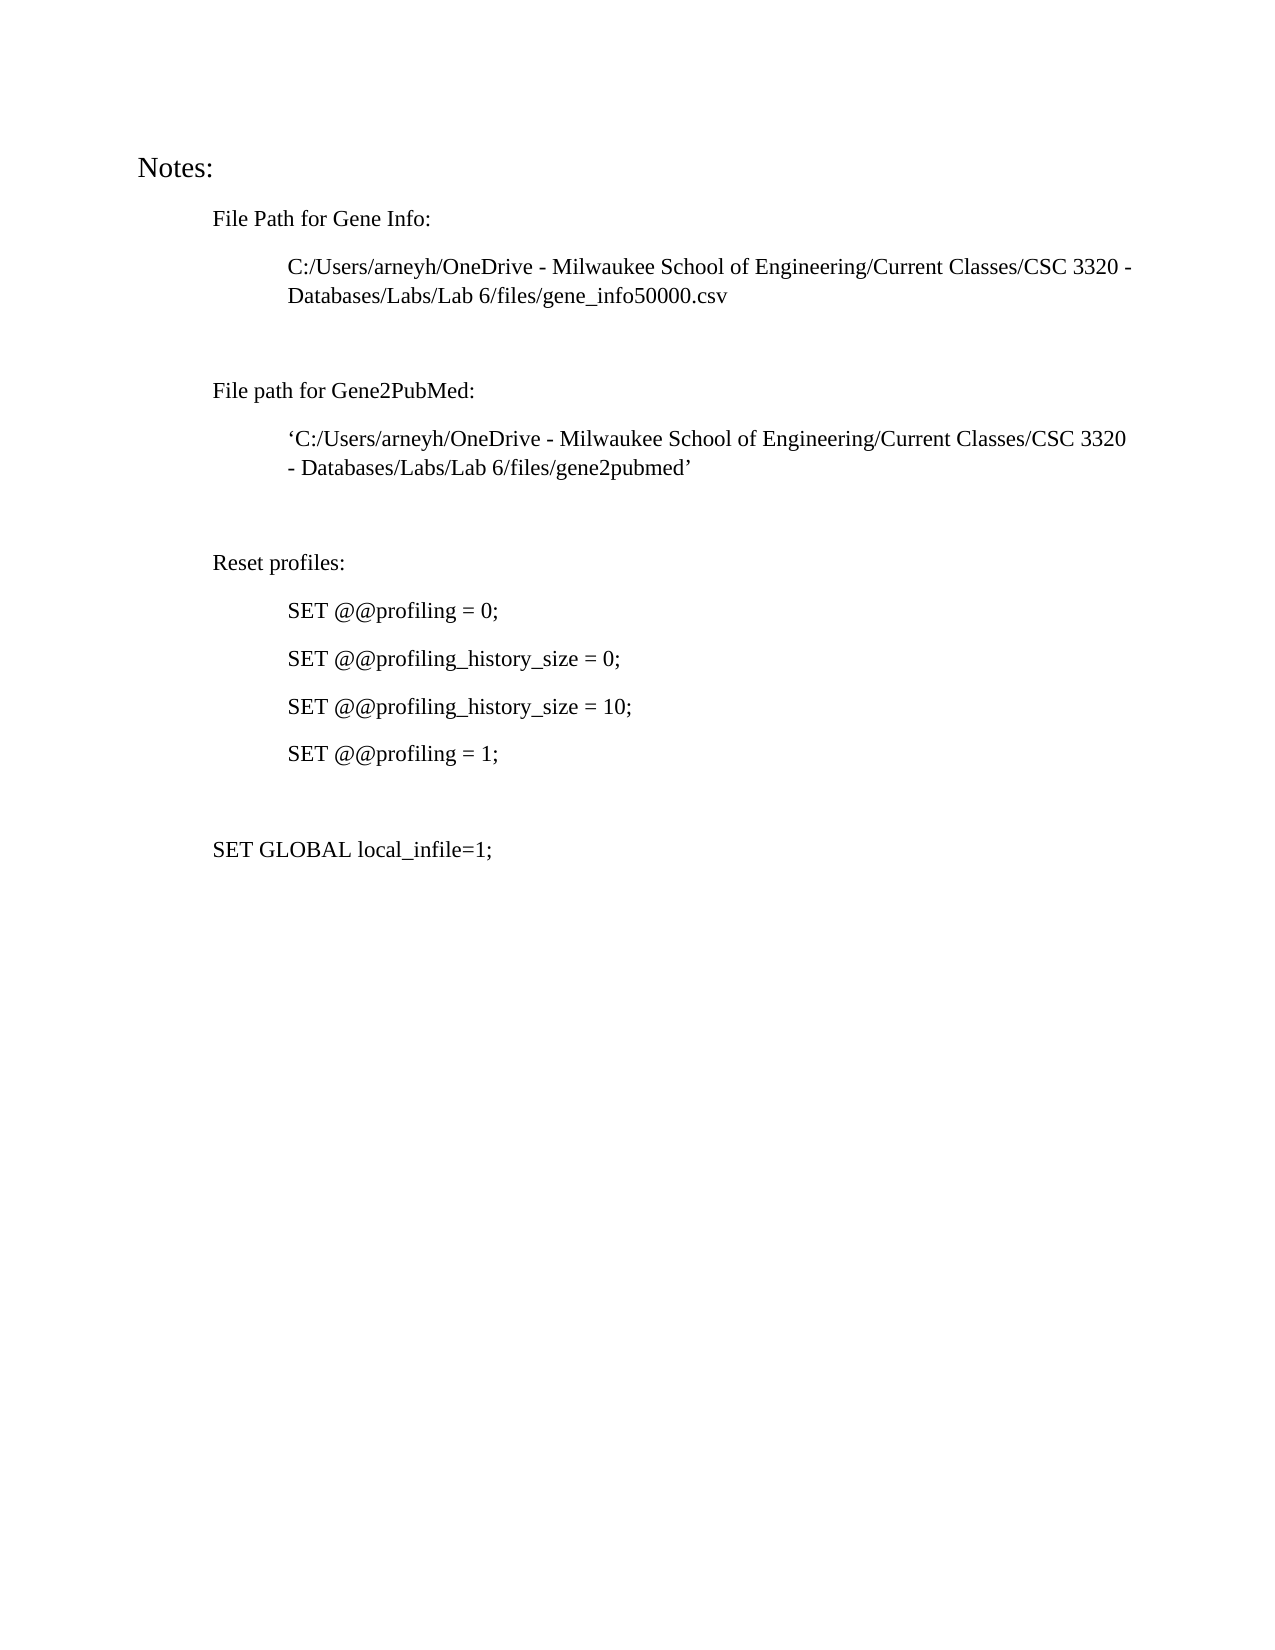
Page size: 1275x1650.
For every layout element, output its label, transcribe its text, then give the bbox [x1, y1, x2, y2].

text SET @@profiling_history_size = 0; [287, 645, 1137, 671]
text SET @@profiling = 0; [137, 597, 1137, 623]
text Reset profiles: [137, 549, 1137, 576]
text SET @@profiling = 1; [287, 741, 1137, 767]
text C:/Users/arneyh/OneDrive - Milwaukee School of Engineering/Current Classes/CSC 3320 - Databases/Labs/Lab 6/files/gene_info50000.csv [287, 253, 1137, 308]
text SET GLOBAL local_infile=1; [137, 836, 1137, 862]
text Notes: [137, 150, 1137, 183]
text File path for Gene2PubMed: [212, 377, 1137, 404]
text ‘C:/Users/arneyh/OneDrive - Milwaukee School of Engineering/Current Classes/CSC 3320 - Databases/Labs/Lab 6/files/gene2pubmed’ [287, 425, 1137, 480]
text File Path for Gene Info: [212, 206, 1137, 232]
text SET @@profiling_history_size = 10; [287, 693, 1137, 719]
